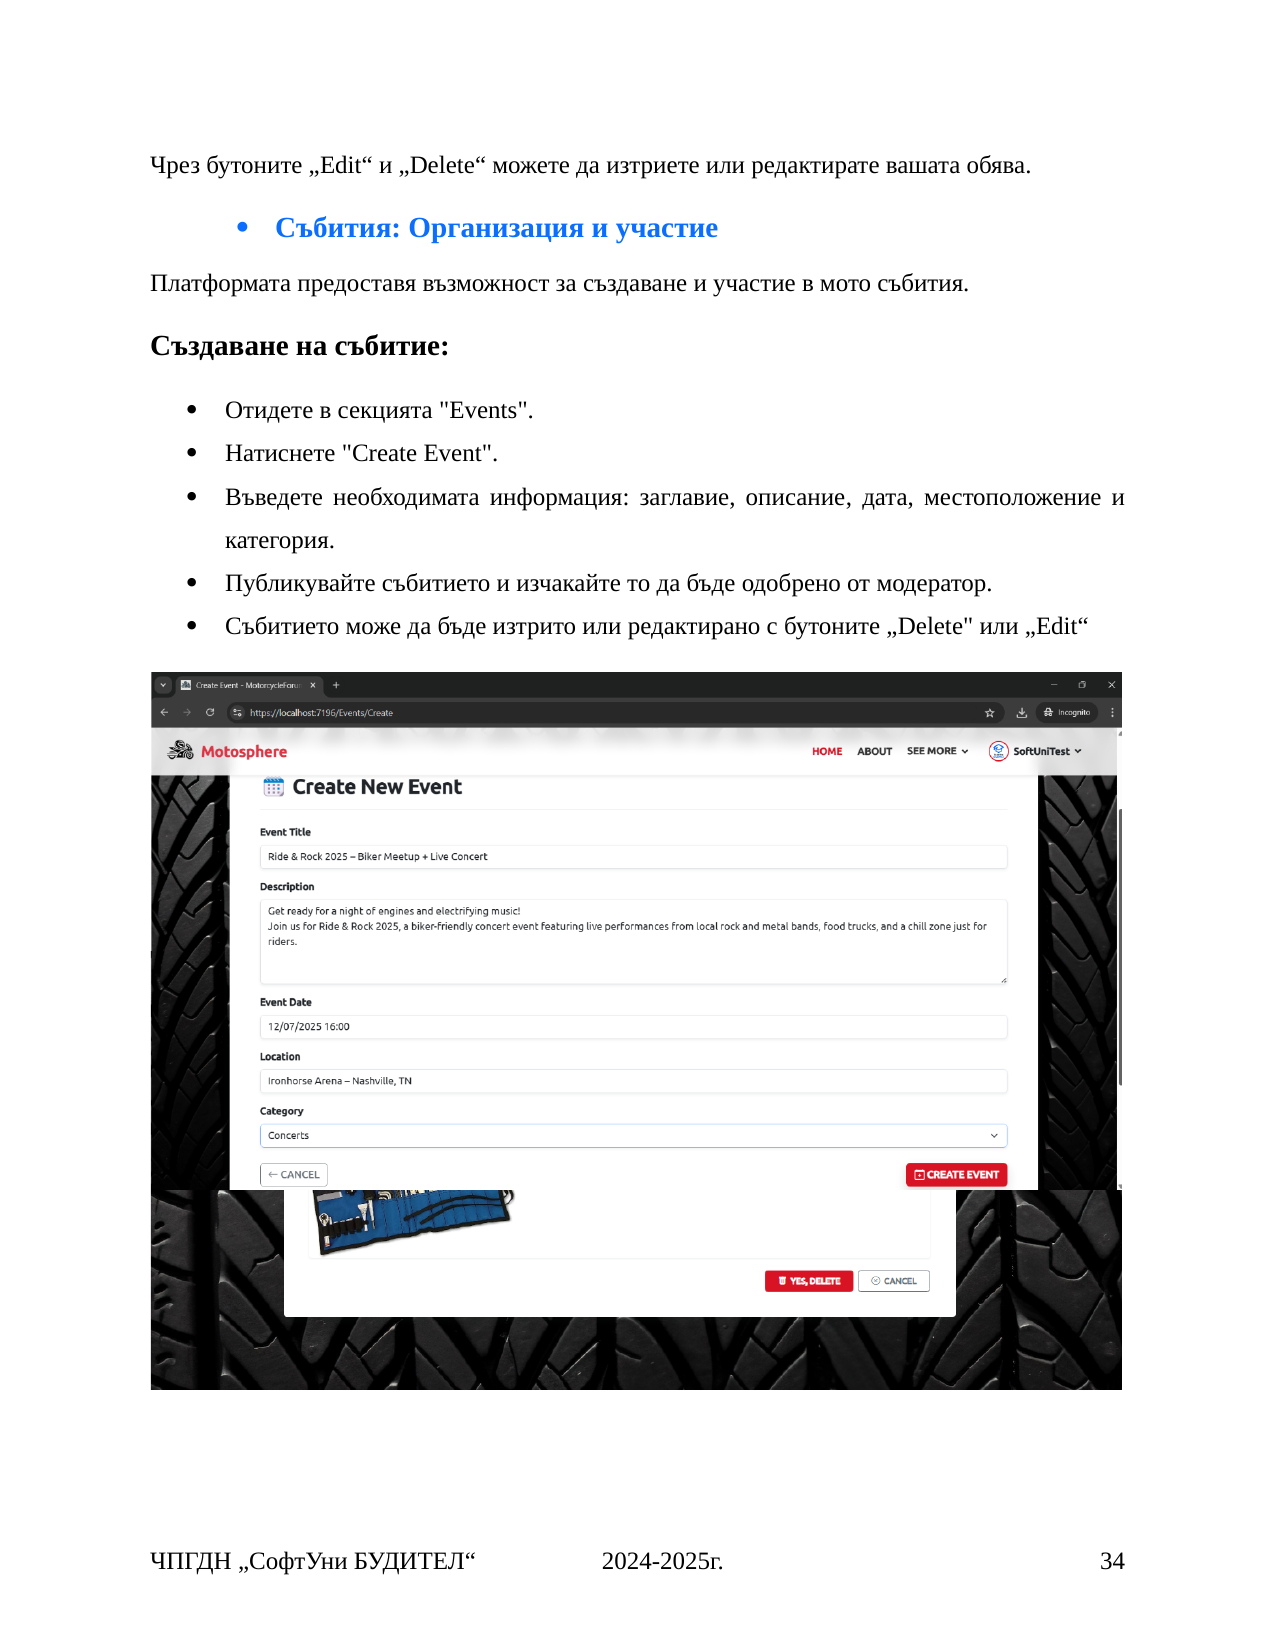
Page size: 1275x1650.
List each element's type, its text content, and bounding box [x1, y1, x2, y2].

list Събитието може да бъде изтрито или редактирано с бутоните „Delete" или „Edit“ [187, 611, 1125, 640]
list Въведете необходимата информация: заглавие, описание, дата, местоположение и категория. [187, 482, 1125, 553]
list Натиснете "Create Event". [187, 438, 1125, 467]
picture [150, 672, 1122, 1389]
text Чрез бутоните „Edit“ и „Delete“ можете да изтриете или редактирате вашата обява. [150, 150, 1125, 179]
text Платформата предоставя възможност за създаване и участие в мото събития. [150, 268, 1125, 297]
list Публикувайте събитието и изчакайте то да бъде одобрено от модератор. [187, 568, 1125, 597]
subtitle Събития: Организация и участие [237, 210, 1125, 243]
text Създаване на събитие: [150, 328, 1125, 362]
list Отидете в секцията "Events". [187, 395, 1125, 424]
